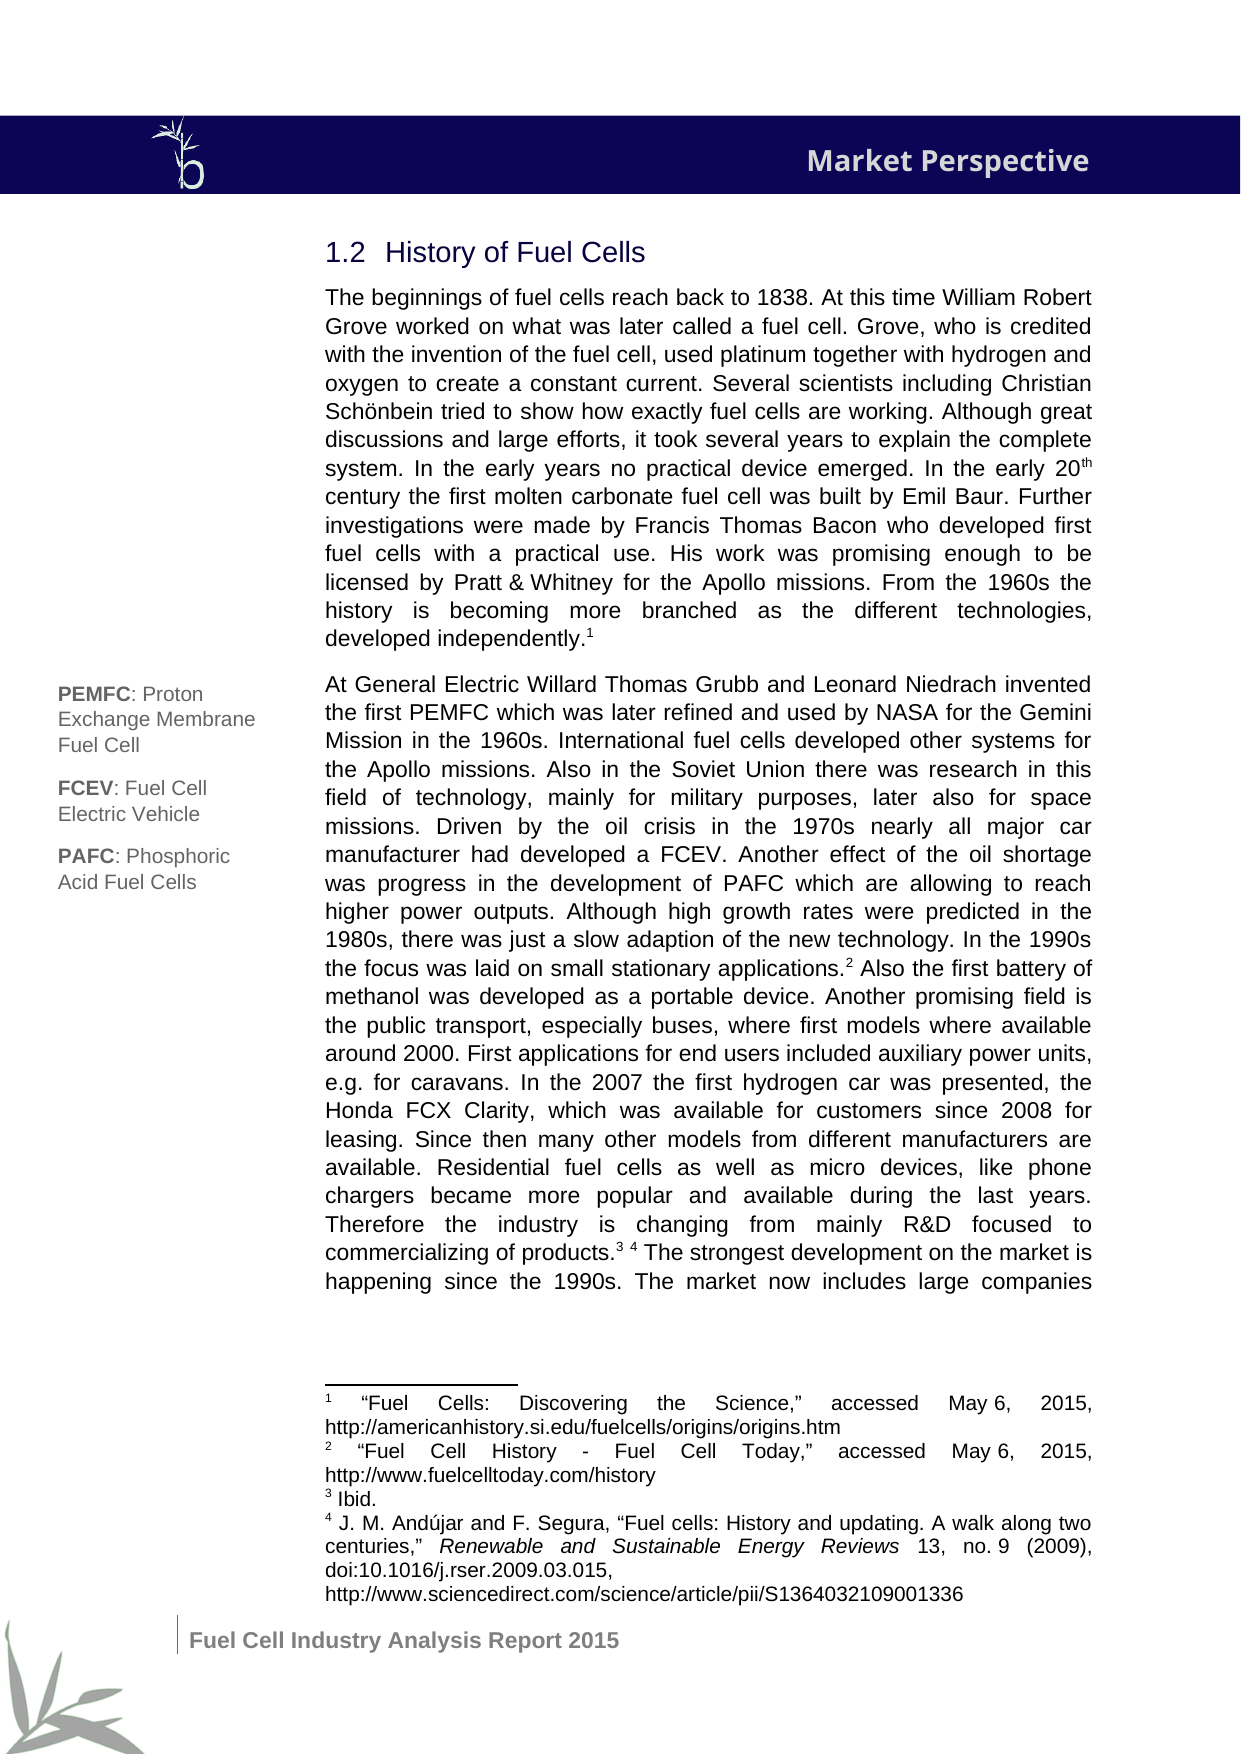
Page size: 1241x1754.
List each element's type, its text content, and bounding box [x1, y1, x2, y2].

subtitle History of Fuel Cells [325, 236, 1092, 269]
text The beginnings of fuel cells reach back to 1838. At this time William Robert Grove worked on what was later called a fuel cell. Grove, who is credited with the invention of the fuel cell, used platinum together with hydrogen and oxygen to create a constant current. Several scientists including Christian Schönbein tried to show how exactly fuel cells are working. Although great discussions and large efforts, it took several years to explain the complete system. In the early years no practical device emerged. In the early 20th century the first molten carbonate fuel cell was built by Emil Baur. Further investigations were made by Francis Thomas Bacon who developed first fuel cells with a practical use. His work was promising enough to be licensed by Pratt & Whitney for the Apollo missions. From the 1960s the history is becoming more branched as the different technologies, developed independently. [325, 284, 1092, 652]
picture [0, 1619, 170, 1754]
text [325, 671, 1092, 1294]
